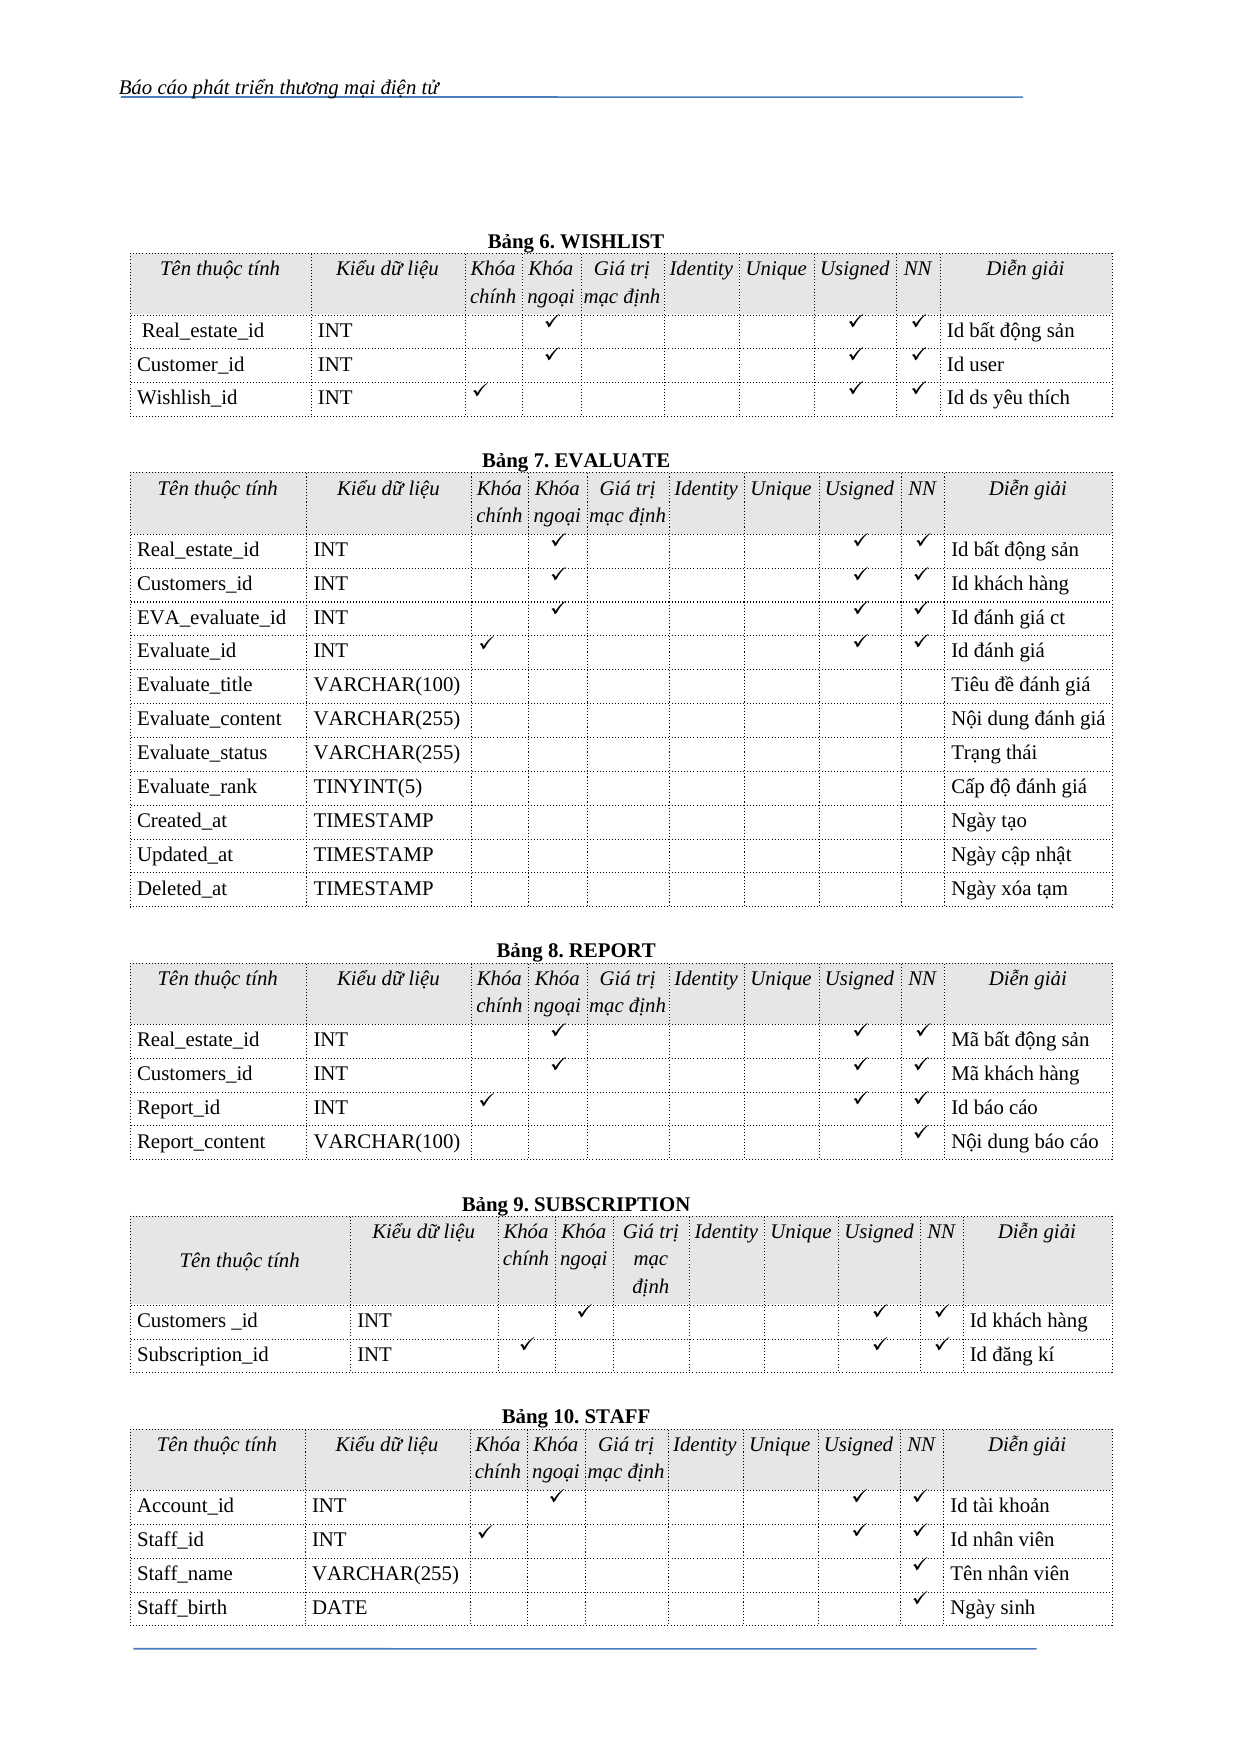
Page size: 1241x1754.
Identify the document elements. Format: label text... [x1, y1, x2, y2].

table_cell [587, 1125, 669, 1159]
table_header Khóa ngoại [529, 963, 587, 1024]
table_cell [921, 1339, 963, 1372]
table_cell [743, 1558, 818, 1592]
table_cell [897, 382, 940, 416]
table_cell [670, 534, 744, 568]
table_cell Real_estate_id [130, 534, 307, 568]
table_cell [901, 805, 944, 838]
table_header Giá trị mạc định [581, 253, 664, 314]
table_cell INT [307, 534, 472, 568]
table_cell [587, 534, 669, 568]
table_cell Ngày tạo [945, 805, 1112, 838]
table_cell [901, 669, 944, 703]
table_cell Ngày cập nhật [945, 839, 1112, 872]
table_cell [818, 1524, 900, 1558]
table_cell [901, 568, 944, 601]
table_header Khóa chính [498, 1216, 555, 1304]
table_cell [587, 1024, 669, 1058]
table_cell [901, 872, 944, 906]
table_cell [670, 1024, 744, 1058]
table_cell [472, 568, 529, 601]
table_header Khóa chính [472, 963, 529, 1024]
table_cell [819, 669, 901, 703]
table_header Usigned [814, 253, 897, 314]
table_cell Id báo cáo [945, 1092, 1112, 1125]
table_cell [587, 703, 669, 737]
table_cell [901, 703, 944, 737]
table_cell [744, 737, 819, 771]
table_cell INT [307, 601, 472, 635]
table_cell [901, 534, 944, 568]
table_cell Id đăng kí [963, 1339, 1112, 1372]
table_cell Staff_id [130, 1524, 305, 1558]
table_cell [670, 635, 744, 669]
table_cell [901, 1024, 944, 1058]
table_cell [498, 1305, 555, 1338]
table_cell [472, 1125, 529, 1159]
table_header Identity [670, 963, 744, 1024]
table_cell [670, 703, 744, 737]
table_cell [819, 568, 901, 601]
table_cell [765, 1305, 839, 1338]
table_cell Real_estate_id [130, 315, 311, 348]
table_cell [819, 601, 901, 635]
table_cell [900, 1490, 944, 1524]
table_cell [670, 669, 744, 703]
table_cell [529, 805, 587, 838]
table_cell Id user [940, 348, 1112, 382]
table_header Unique [744, 472, 819, 534]
table_cell [814, 315, 897, 348]
table_cell [900, 1558, 944, 1592]
table_cell [839, 1339, 921, 1372]
table_cell Mã khách hàng [945, 1058, 1112, 1092]
table_cell Customers _id [130, 1305, 351, 1338]
table_header Khóa chính [470, 1429, 527, 1490]
table_cell VARCHAR(255) [305, 1558, 470, 1592]
table_cell [901, 1092, 944, 1125]
table_cell [900, 1524, 944, 1558]
table_cell [614, 1339, 689, 1372]
table_cell [819, 872, 901, 906]
table_cell Id tài khoản [944, 1490, 1112, 1524]
table_cell [670, 771, 744, 804]
table_cell [472, 669, 529, 703]
table_cell [529, 1092, 587, 1125]
table_cell [529, 1125, 587, 1159]
table_cell [529, 568, 587, 601]
table_cell [744, 703, 819, 737]
table_header Kiểu dữ liệu [305, 1429, 470, 1490]
table_cell [670, 737, 744, 771]
table_cell [744, 1024, 819, 1058]
table_header Unique [740, 253, 814, 314]
table_cell [897, 348, 940, 382]
table_header NN [901, 963, 944, 1024]
table_cell [529, 872, 587, 906]
table_cell VARCHAR(255) [307, 703, 472, 737]
table_cell INT [311, 315, 465, 348]
text Bảng 9. SUBSCRIPTION [118, 1191, 1033, 1216]
table_cell [523, 348, 581, 382]
table_cell Ngày xóa tạm [945, 872, 1112, 906]
table_cell Deleted_at [130, 872, 307, 906]
table_cell INT [307, 635, 472, 669]
table_header Unique [743, 1429, 818, 1490]
table_cell INT [311, 382, 465, 416]
table_cell DATE [305, 1592, 470, 1625]
table_cell [900, 1592, 944, 1625]
table_header Tên thuộc tính [130, 472, 307, 534]
table_cell Id ds yêu thích [940, 382, 1112, 416]
table_header Kiểu dữ liệu [307, 963, 472, 1024]
table_cell Account_id [130, 1490, 305, 1524]
table_cell [470, 1592, 527, 1625]
table_cell [740, 348, 814, 382]
table_cell [587, 771, 669, 804]
table_cell [527, 1524, 586, 1558]
text Bảng 7. EVALUATE [118, 448, 1033, 472]
text Bảng 6. WISHLIST [118, 229, 1033, 253]
table_cell [670, 839, 744, 872]
table_cell INT [307, 568, 472, 601]
table_cell INT [351, 1305, 498, 1338]
table_cell [472, 703, 529, 737]
table_cell [587, 669, 669, 703]
table_cell VARCHAR(100) [307, 669, 472, 703]
table_cell [529, 1058, 587, 1092]
table_cell [744, 872, 819, 906]
table_cell Id đánh giá [945, 635, 1112, 669]
table_header Identity [690, 1216, 764, 1304]
table_cell [670, 568, 744, 601]
table_cell [587, 568, 669, 601]
table_cell Real_estate_id [130, 1024, 307, 1058]
table_cell [668, 1524, 743, 1558]
table_cell Trạng thái [945, 737, 1112, 771]
table_header Kiểu dữ liệu [351, 1216, 498, 1304]
table_header Usigned [819, 472, 901, 534]
table_cell [765, 1339, 839, 1372]
table_cell [670, 1092, 744, 1125]
table_cell [529, 771, 587, 804]
table_cell [901, 1125, 944, 1159]
table_cell [901, 771, 944, 804]
table_cell [668, 1558, 743, 1592]
table_header Diễn giải [963, 1216, 1112, 1304]
table_header Usigned [819, 963, 901, 1024]
table_cell [472, 1092, 529, 1125]
table_header Khóa ngoại [555, 1216, 614, 1304]
table_header NN [901, 472, 944, 534]
table_cell [529, 534, 587, 568]
table_cell [670, 601, 744, 635]
table_cell [690, 1305, 764, 1338]
table_cell [740, 315, 814, 348]
table_cell [670, 805, 744, 838]
table_cell [465, 382, 522, 416]
table_cell [814, 382, 897, 416]
table_header NN [897, 253, 940, 314]
table_header Giá trị mạc định [586, 1429, 668, 1490]
table_cell [470, 1524, 527, 1558]
table_cell [587, 839, 669, 872]
table_cell [744, 669, 819, 703]
table_cell [744, 534, 819, 568]
table_cell [819, 1058, 901, 1092]
table_cell [819, 805, 901, 838]
table_cell [744, 1125, 819, 1159]
table_cell [614, 1305, 689, 1338]
table_cell [586, 1558, 668, 1592]
table_cell [498, 1339, 555, 1372]
table_cell [529, 839, 587, 872]
table_cell [529, 601, 587, 635]
table_cell [527, 1592, 586, 1625]
table_cell [523, 315, 581, 348]
table_cell [472, 872, 529, 906]
table_cell [670, 872, 744, 906]
table_cell TIMESTAMP [307, 805, 472, 838]
table_header Khóa ngoại [529, 472, 587, 534]
table_cell Updated_at [130, 839, 307, 872]
table_cell [587, 872, 669, 906]
table_cell Id nhân viên [944, 1524, 1112, 1558]
table_header Giá trị mạc định [587, 472, 669, 534]
table_cell [472, 601, 529, 635]
table_cell Evaluate_content [130, 703, 307, 737]
table_header Identity [670, 472, 744, 534]
table_cell Evaluate_rank [130, 771, 307, 804]
table_cell [921, 1305, 963, 1338]
table_cell INT [351, 1339, 498, 1372]
table_cell [819, 635, 901, 669]
table_header Unique [765, 1216, 839, 1304]
table_cell [587, 1092, 669, 1125]
table_cell [527, 1490, 586, 1524]
table_cell Tiêu đề đánh giá [945, 669, 1112, 703]
table_cell [587, 1058, 669, 1092]
table_header Unique [744, 963, 819, 1024]
table_cell [744, 1092, 819, 1125]
table_cell [472, 534, 529, 568]
table_cell [529, 669, 587, 703]
table_cell [529, 635, 587, 669]
table_cell [668, 1490, 743, 1524]
text Bảng 8. REPORT [118, 938, 1033, 962]
table_cell EVA_evaluate_id [130, 601, 307, 635]
table_cell [472, 737, 529, 771]
table_cell [472, 839, 529, 872]
table_header NN [921, 1216, 963, 1304]
table_cell [901, 737, 944, 771]
table_cell TIMESTAMP [307, 839, 472, 872]
table_header Diễn giải [945, 472, 1112, 534]
table_cell [581, 315, 664, 348]
table_cell [665, 315, 739, 348]
table_cell [819, 534, 901, 568]
table_cell [555, 1305, 614, 1338]
table_cell [744, 568, 819, 601]
table_cell [897, 315, 940, 348]
table_cell Wishlish_id [130, 382, 311, 416]
table_cell [586, 1592, 668, 1625]
table_cell [743, 1524, 818, 1558]
table_cell Evaluate_id [130, 635, 307, 669]
table_cell Id khách hàng [945, 568, 1112, 601]
table_cell [901, 839, 944, 872]
table_cell [818, 1490, 900, 1524]
table_cell [744, 839, 819, 872]
text Bảng 10. STAFF [118, 1404, 1033, 1428]
table_cell INT [307, 1092, 472, 1125]
table_cell Report_id [130, 1092, 307, 1125]
table_cell [744, 771, 819, 804]
table_header Kiểu dữ liệu [311, 253, 465, 314]
table_cell Evaluate_status [130, 737, 307, 771]
table_cell [819, 771, 901, 804]
table_cell Customer_id [130, 348, 311, 382]
table_cell [819, 737, 901, 771]
table_cell [740, 382, 814, 416]
table_cell Mã bất động sản [945, 1024, 1112, 1058]
table_cell Staff_name [130, 1558, 305, 1592]
table_cell [587, 805, 669, 838]
table_cell INT [305, 1490, 470, 1524]
table_cell [743, 1592, 818, 1625]
table_cell Id khách hàng [963, 1305, 1112, 1338]
table_cell TIMESTAMP [307, 872, 472, 906]
table_header Identity [665, 253, 739, 314]
table_cell [819, 1125, 901, 1159]
table_header Kiểu dữ liệu [307, 472, 472, 534]
table_header Khóa chính [465, 253, 522, 314]
table_cell [744, 805, 819, 838]
table_header Giá trị mạc định [587, 963, 669, 1024]
table_cell Ngày sinh [944, 1592, 1112, 1625]
table_cell [901, 601, 944, 635]
table_cell INT [307, 1024, 472, 1058]
table_cell [472, 1058, 529, 1092]
table_cell [819, 839, 901, 872]
table_cell Nội dung báo cáo [945, 1125, 1112, 1159]
table_cell [819, 1024, 901, 1058]
table_cell Id bất động sản [940, 315, 1112, 348]
table_cell [581, 348, 664, 382]
table_cell [670, 1125, 744, 1159]
table_header Diễn giải [944, 1429, 1112, 1490]
table_cell INT [307, 1058, 472, 1092]
table_header Tên thuộc tính [130, 1216, 351, 1304]
table_cell [529, 703, 587, 737]
table_cell [586, 1490, 668, 1524]
table_cell [472, 635, 529, 669]
table_cell Created_at [130, 805, 307, 838]
table_header Diễn giải [940, 253, 1112, 314]
table_cell [523, 382, 581, 416]
table_cell VARCHAR(255) [307, 737, 472, 771]
table_cell Customers_id [130, 1058, 307, 1092]
table_cell [818, 1558, 900, 1592]
table_cell Report_content [130, 1125, 307, 1159]
table_cell Id bất động sản [945, 534, 1112, 568]
table_cell [587, 635, 669, 669]
table_cell [465, 315, 522, 348]
table_cell TINYINT(5) [307, 771, 472, 804]
table_header Tên thuộc tính [130, 963, 307, 1024]
table_cell [744, 601, 819, 635]
table_cell [690, 1339, 764, 1372]
table_header Diễn giải [945, 963, 1112, 1024]
table_cell [470, 1490, 527, 1524]
table_cell [586, 1524, 668, 1558]
table_cell [901, 1058, 944, 1092]
table_header Giá trị mạc định [614, 1216, 689, 1304]
table_cell [555, 1339, 614, 1372]
table_cell [814, 348, 897, 382]
table_cell [470, 1558, 527, 1592]
table_cell VARCHAR(100) [307, 1125, 472, 1159]
table_cell Staff_birth [130, 1592, 305, 1625]
table_header Khóa ngoại [527, 1429, 586, 1490]
table_cell [670, 1058, 744, 1092]
table_cell Cấp độ đánh giá [945, 771, 1112, 804]
table_header Usigned [818, 1429, 900, 1490]
table_cell Customers_id [130, 568, 307, 601]
table_cell INT [305, 1524, 470, 1558]
table_cell Subscription_id [130, 1339, 351, 1372]
table_cell [819, 703, 901, 737]
table_header Usigned [839, 1216, 921, 1304]
table_header Khóa chính [472, 472, 529, 534]
table_cell [665, 382, 739, 416]
table_cell [587, 601, 669, 635]
table_cell [743, 1490, 818, 1524]
table_cell [819, 1092, 901, 1125]
table_cell [527, 1558, 586, 1592]
table_header NN [900, 1429, 944, 1490]
table_cell [818, 1592, 900, 1625]
table_cell [581, 382, 664, 416]
table_cell [901, 635, 944, 669]
table_cell [472, 805, 529, 838]
table_header Khóa ngoại [523, 253, 581, 314]
table_header Tên thuộc tính [130, 1429, 305, 1490]
table_cell Nội dung đánh giá [945, 703, 1112, 737]
table_cell [529, 1024, 587, 1058]
table_cell [668, 1592, 743, 1625]
table_cell [587, 737, 669, 771]
table_cell [839, 1305, 921, 1338]
table_cell Id đánh giá ct [945, 601, 1112, 635]
table_cell [744, 635, 819, 669]
table_header Tên thuộc tính [130, 253, 311, 314]
table_cell Evaluate_title [130, 669, 307, 703]
table_cell [472, 1024, 529, 1058]
table_cell [529, 737, 587, 771]
table_cell [465, 348, 522, 382]
table_cell [472, 771, 529, 804]
table_cell Tên nhân viên [944, 1558, 1112, 1592]
table_cell [665, 348, 739, 382]
table_cell [744, 1058, 819, 1092]
table_cell INT [311, 348, 465, 382]
table_header Identity [668, 1429, 743, 1490]
